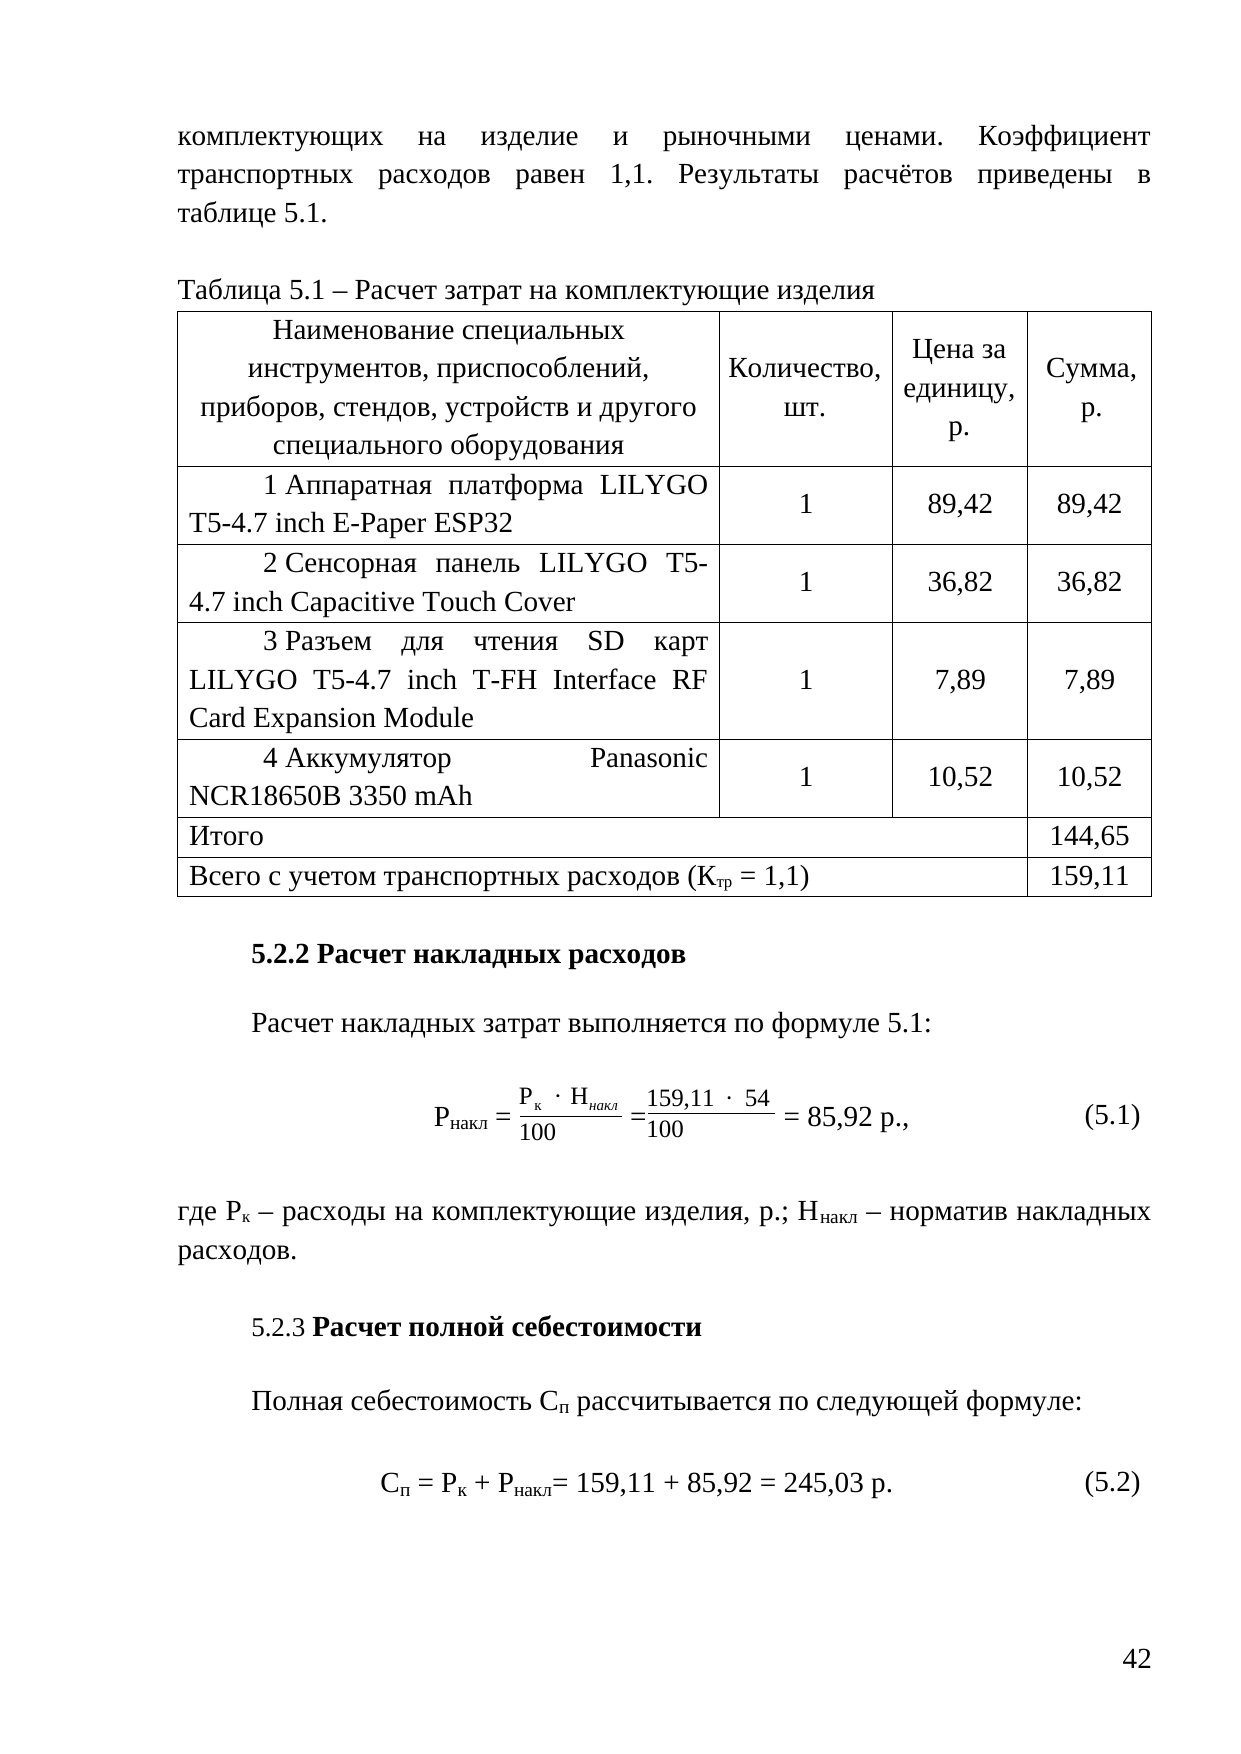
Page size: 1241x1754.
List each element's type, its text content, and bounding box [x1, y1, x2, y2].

table_cell 10,52 [1028, 740, 1151, 817]
table_cell Всего с учетом транспортных расходов (Ктр = 1,1) [178, 858, 1027, 896]
table_cell Сенсорная панель LILYGO T5-4.7 inch Capacitive Touch Cover [178, 545, 719, 622]
table_cell 36,82 [893, 545, 1027, 622]
table_header Количество, шт. [720, 312, 892, 466]
table_header Сп = Рк + Рнакл= 159,11 + 85,92 = 245,03 р. [189, 1462, 1073, 1505]
table_cell 7,89 [1028, 623, 1151, 739]
table_cell 144,65 [1028, 818, 1151, 857]
table_header (5.2) [1073, 1462, 1152, 1505]
table_cell 159,11 [1028, 858, 1151, 896]
text где Рк ‒ расходы на комплектующие изделия, р.; Ннакл – норматив накладных расходов. [177, 1189, 1152, 1266]
table_header Рнакл = = = 85,92 р., [189, 1083, 1073, 1150]
table_header Наименование специальных инструментов, приспособлений, приборов, стендов, устройств и другого специального оборудования [178, 312, 719, 466]
table_cell 1 [720, 740, 892, 817]
text Таблица 5.1 – Расчет затрат на комплектующие изделия [177, 272, 1152, 306]
table_cell 1 [720, 467, 892, 544]
table_cell 1 [720, 623, 892, 739]
table_cell 10,52 [893, 740, 1027, 817]
table_cell 1 [720, 545, 892, 622]
table_header (5.1) [1073, 1083, 1152, 1150]
table_cell 89,42 [893, 467, 1027, 544]
table_cell 7,89 [893, 623, 1027, 739]
text Полная себестоимость Сп рассчитывается по следующей формуле: [177, 1379, 1152, 1417]
text Расчет накладных затрат выполняется по формуле 5.1: [177, 1006, 1152, 1039]
subtitle Расчет накладных расходов [177, 936, 1152, 969]
table_header Сумма, р. [1028, 312, 1151, 466]
table_cell Аккумулятор Panasonic NCR18650B 3350 mAh [178, 740, 719, 817]
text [177, 118, 1152, 229]
table_cell 89,42 [1028, 467, 1151, 544]
table_cell Итого [178, 818, 1027, 857]
table_header Цена за единицу, р. [893, 312, 1027, 466]
table_cell Разъем для чтения SD карт LILYGO T5-4.7 inch T-FH Interface RF Card Expansion Module [178, 623, 719, 739]
subtitle Расчет полной себестоимости [177, 1309, 1152, 1343]
table_cell Аппаратная платформа LILYGO T5-4.7 inch E-Paper ESP32 [178, 467, 719, 544]
table_cell 36,82 [1028, 545, 1151, 622]
